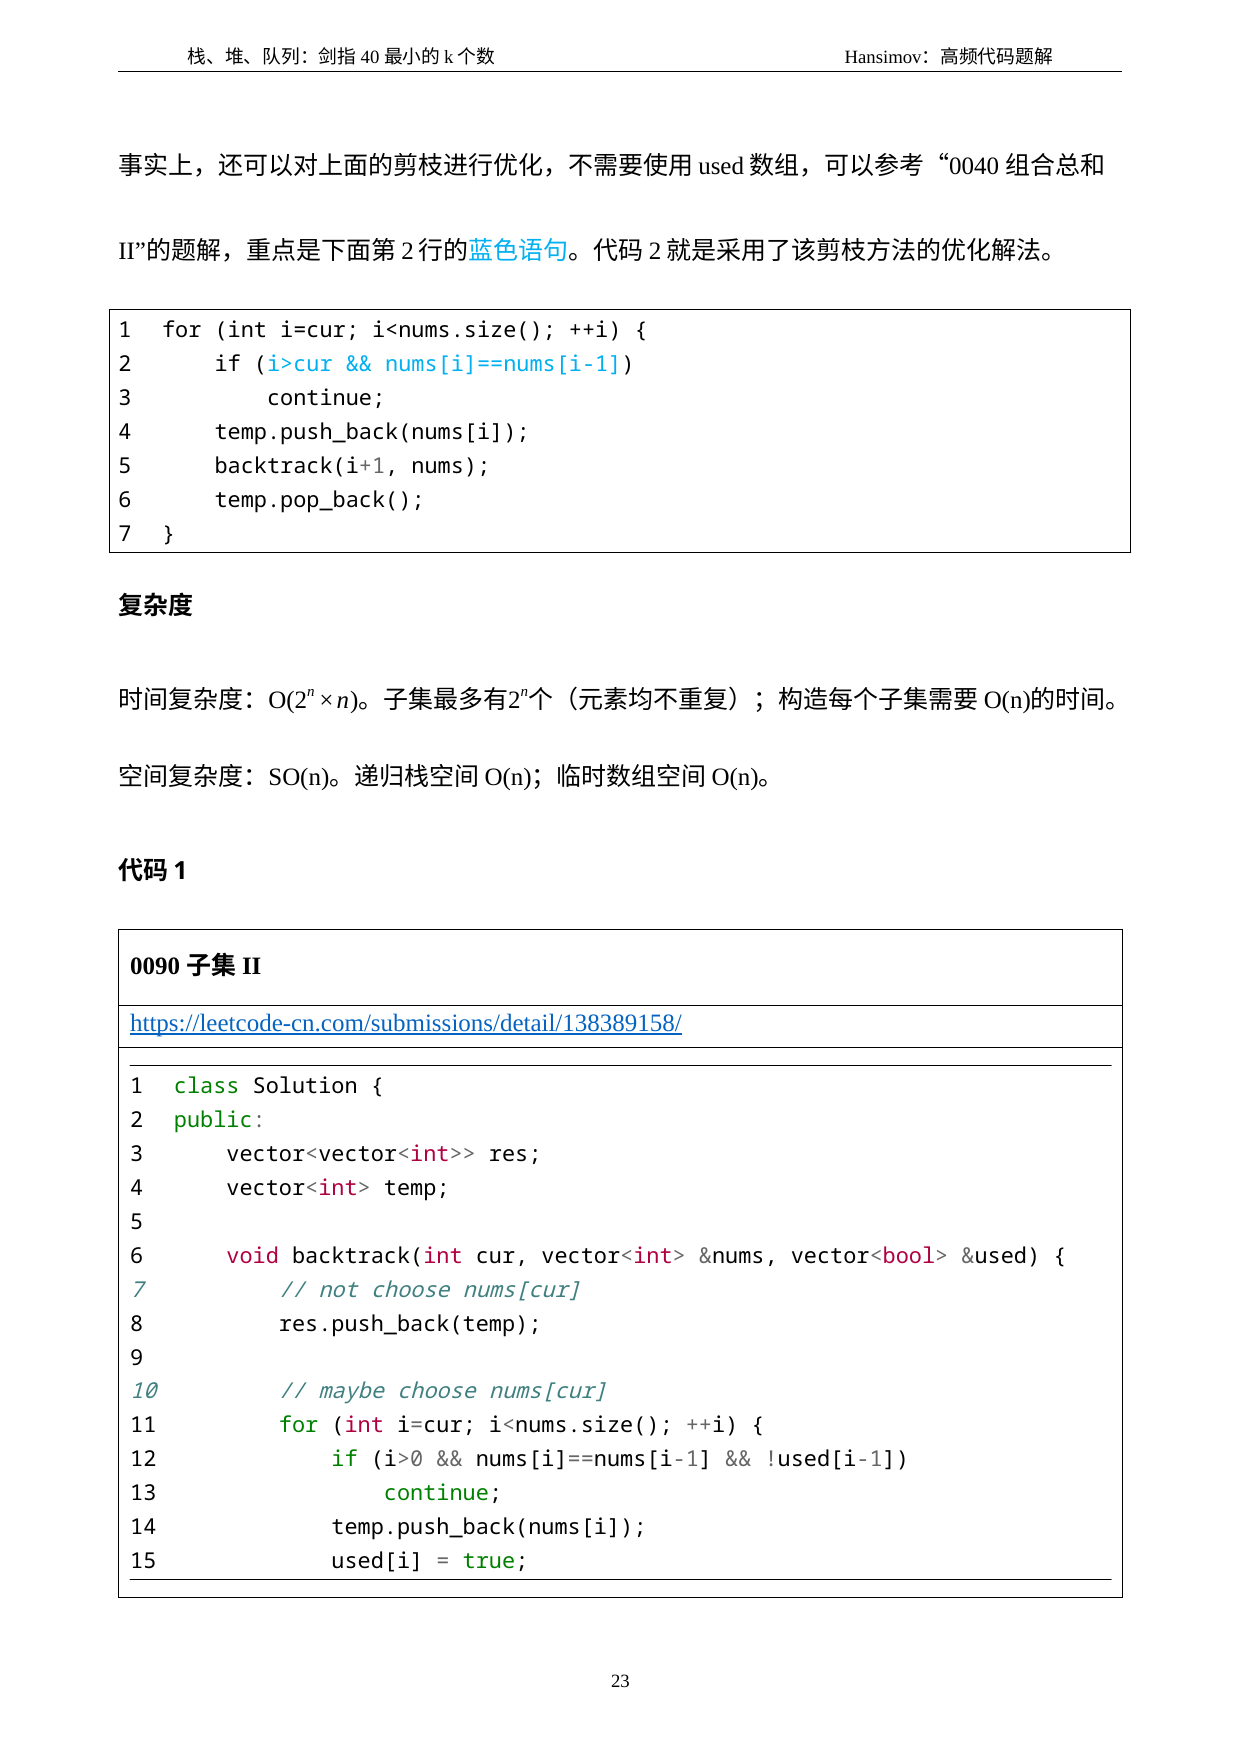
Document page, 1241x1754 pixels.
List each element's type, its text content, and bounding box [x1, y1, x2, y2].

text backtrack(i+1, nums); [118, 448, 1122, 482]
table_cell https://leetcode-cn.com/submissions/detail/138389158/ [119, 1006, 1122, 1047]
text continue; [118, 380, 1122, 414]
subtitle 复杂度 [118, 570, 1097, 638]
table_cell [119, 1048, 1122, 1597]
text temp.push_back(nums[i]); [118, 414, 1122, 448]
text if (i>cur && nums[i]==nums[i-1]) [118, 346, 1122, 380]
text 时间复杂度：O()。子集最多有个（元素均不重复）；构造每个子集需要O(n)的时间。 [118, 664, 1122, 732]
text temp.pop_back(); [118, 482, 1122, 512]
table_header 0090 子集 II [119, 930, 1122, 1004]
subtitle 代码1 [118, 834, 1097, 902]
text 空间复杂度：SO(n)。递归栈空间O(n)；临时数组空间O(n)。 [118, 741, 1122, 808]
list for (int i=cur; i<nums.size(); ++i) { [110, 310, 1130, 346]
text 事实上，还可以对上面的剪枝进行优化，不需要使用used数组，可以参考“0040 组合总和 II”的题解，重点是下面第2行的蓝色语句。代码2就是采用了该剪枝方法的优化解法。 [118, 130, 1122, 283]
text } [110, 512, 1130, 552]
